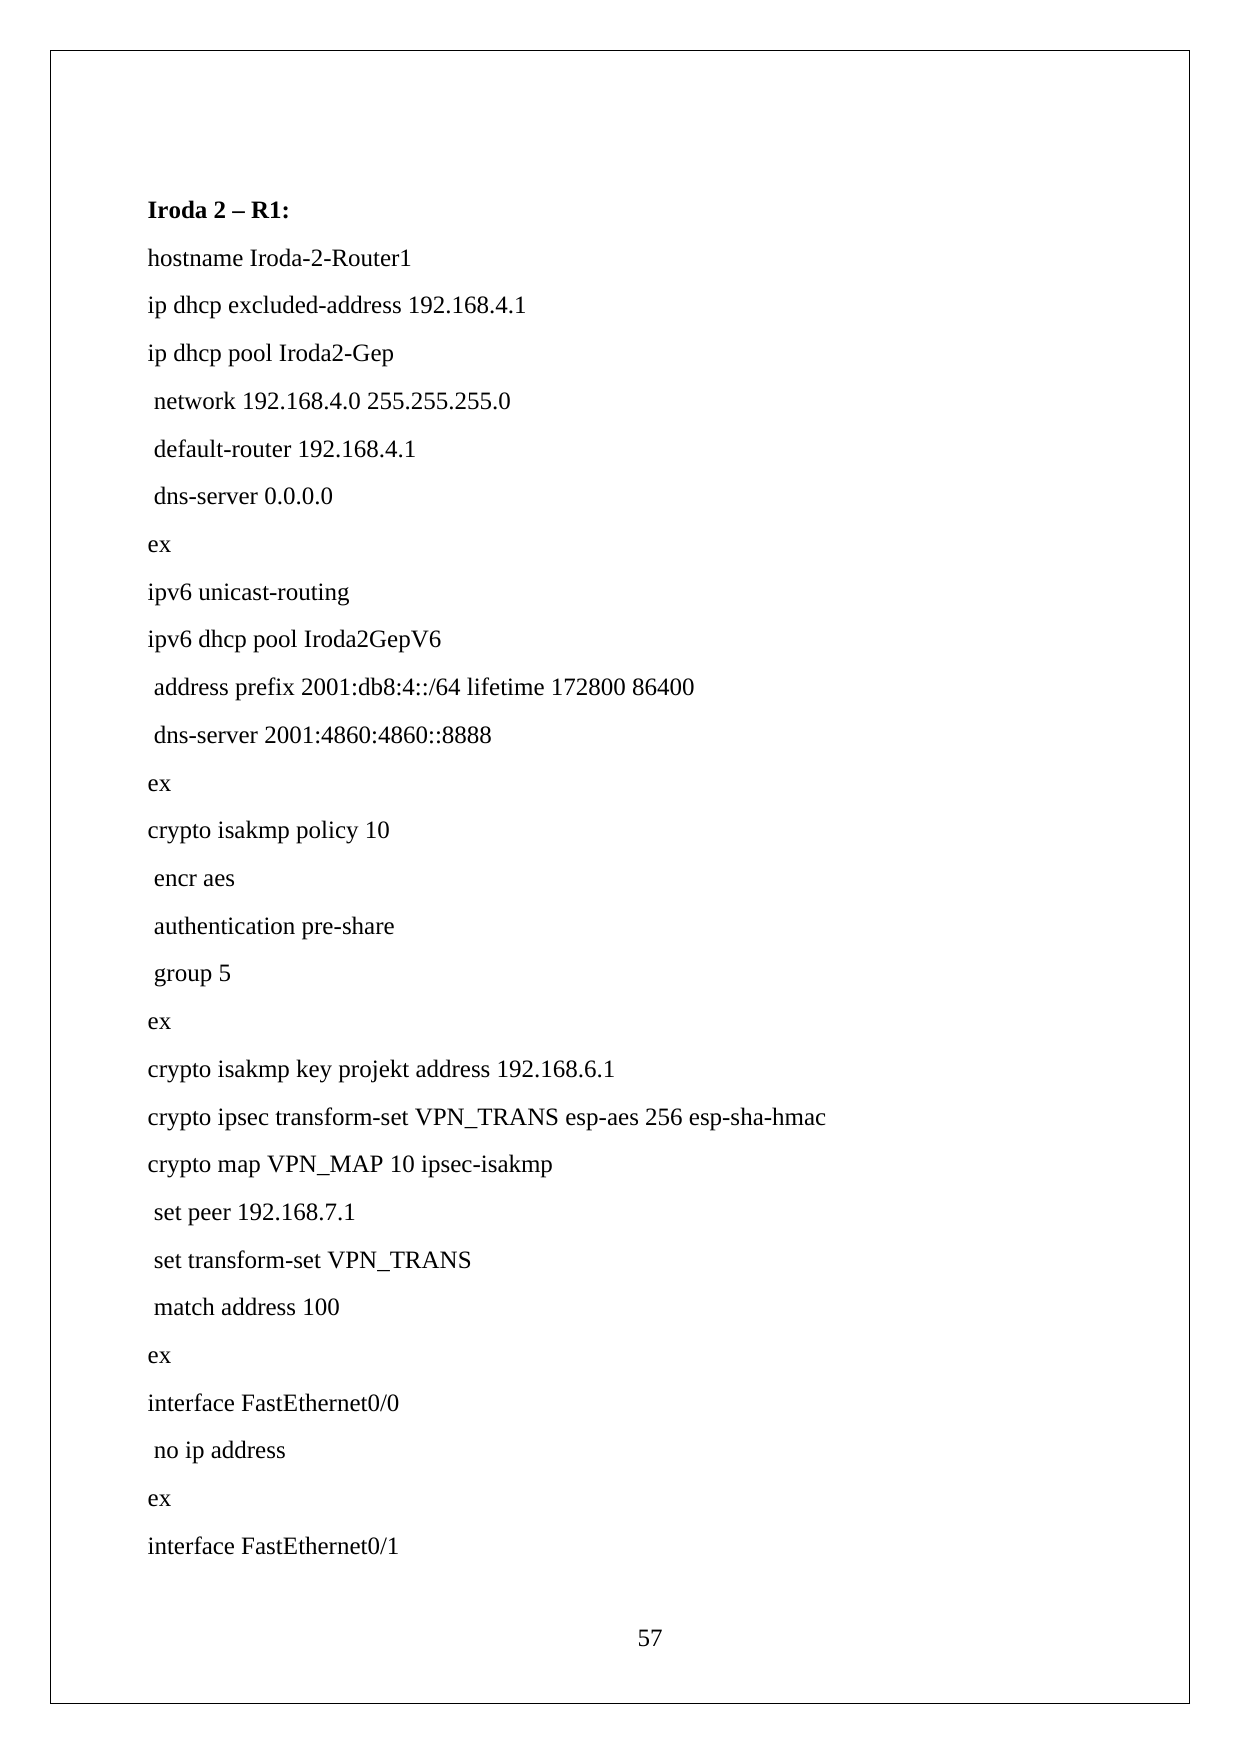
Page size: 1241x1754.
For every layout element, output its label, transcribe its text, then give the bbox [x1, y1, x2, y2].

text ex [147, 768, 1093, 796]
text match address 100 [147, 1292, 1093, 1321]
text crypto isakmp policy 10 [147, 815, 1093, 844]
text ip dhcp excluded-address 192.168.4.1 [147, 291, 1093, 319]
text dns-server 2001:4860:4860::8888 [147, 720, 1093, 749]
text Iroda 2 – R1: [147, 195, 1093, 224]
text no ip address [147, 1436, 1093, 1464]
text ex [147, 1483, 1093, 1512]
text dns-server 0.0.0.0 [147, 481, 1093, 510]
text authentication pre-share [147, 911, 1093, 939]
text crypto isakmp key projekt address 192.168.6.1 [147, 1054, 1093, 1083]
text ipv6 dhcp pool Iroda2GepV6 [147, 624, 1093, 653]
text group 5 [147, 958, 1093, 987]
text hostname Iroda-2-Router1 [147, 243, 1093, 272]
text set transform-set VPN_TRANS [147, 1245, 1093, 1273]
text address prefix 2001:db8:4::/64 lifetime 172800 86400 [147, 672, 1093, 701]
text interface FastEthernet0/1 [147, 1531, 1093, 1560]
text ex [147, 529, 1093, 558]
text ipv6 unicast-routing [147, 577, 1093, 606]
text crypto ipsec transform-set VPN_TRANS esp-aes 256 esp-sha-hmac [147, 1102, 1093, 1130]
text interface FastEthernet0/0 [147, 1388, 1093, 1417]
text ex [147, 1006, 1093, 1035]
text ex [147, 1340, 1093, 1369]
text default-router 192.168.4.1 [147, 434, 1093, 462]
text encr aes [147, 863, 1093, 892]
text ip dhcp pool Iroda2-Gep [147, 338, 1093, 367]
text set peer 192.168.7.1 [147, 1197, 1093, 1226]
text network 192.168.4.0 255.255.255.0 [147, 386, 1093, 415]
text crypto map VPN_MAP 10 ipsec-isakmp [147, 1149, 1093, 1178]
